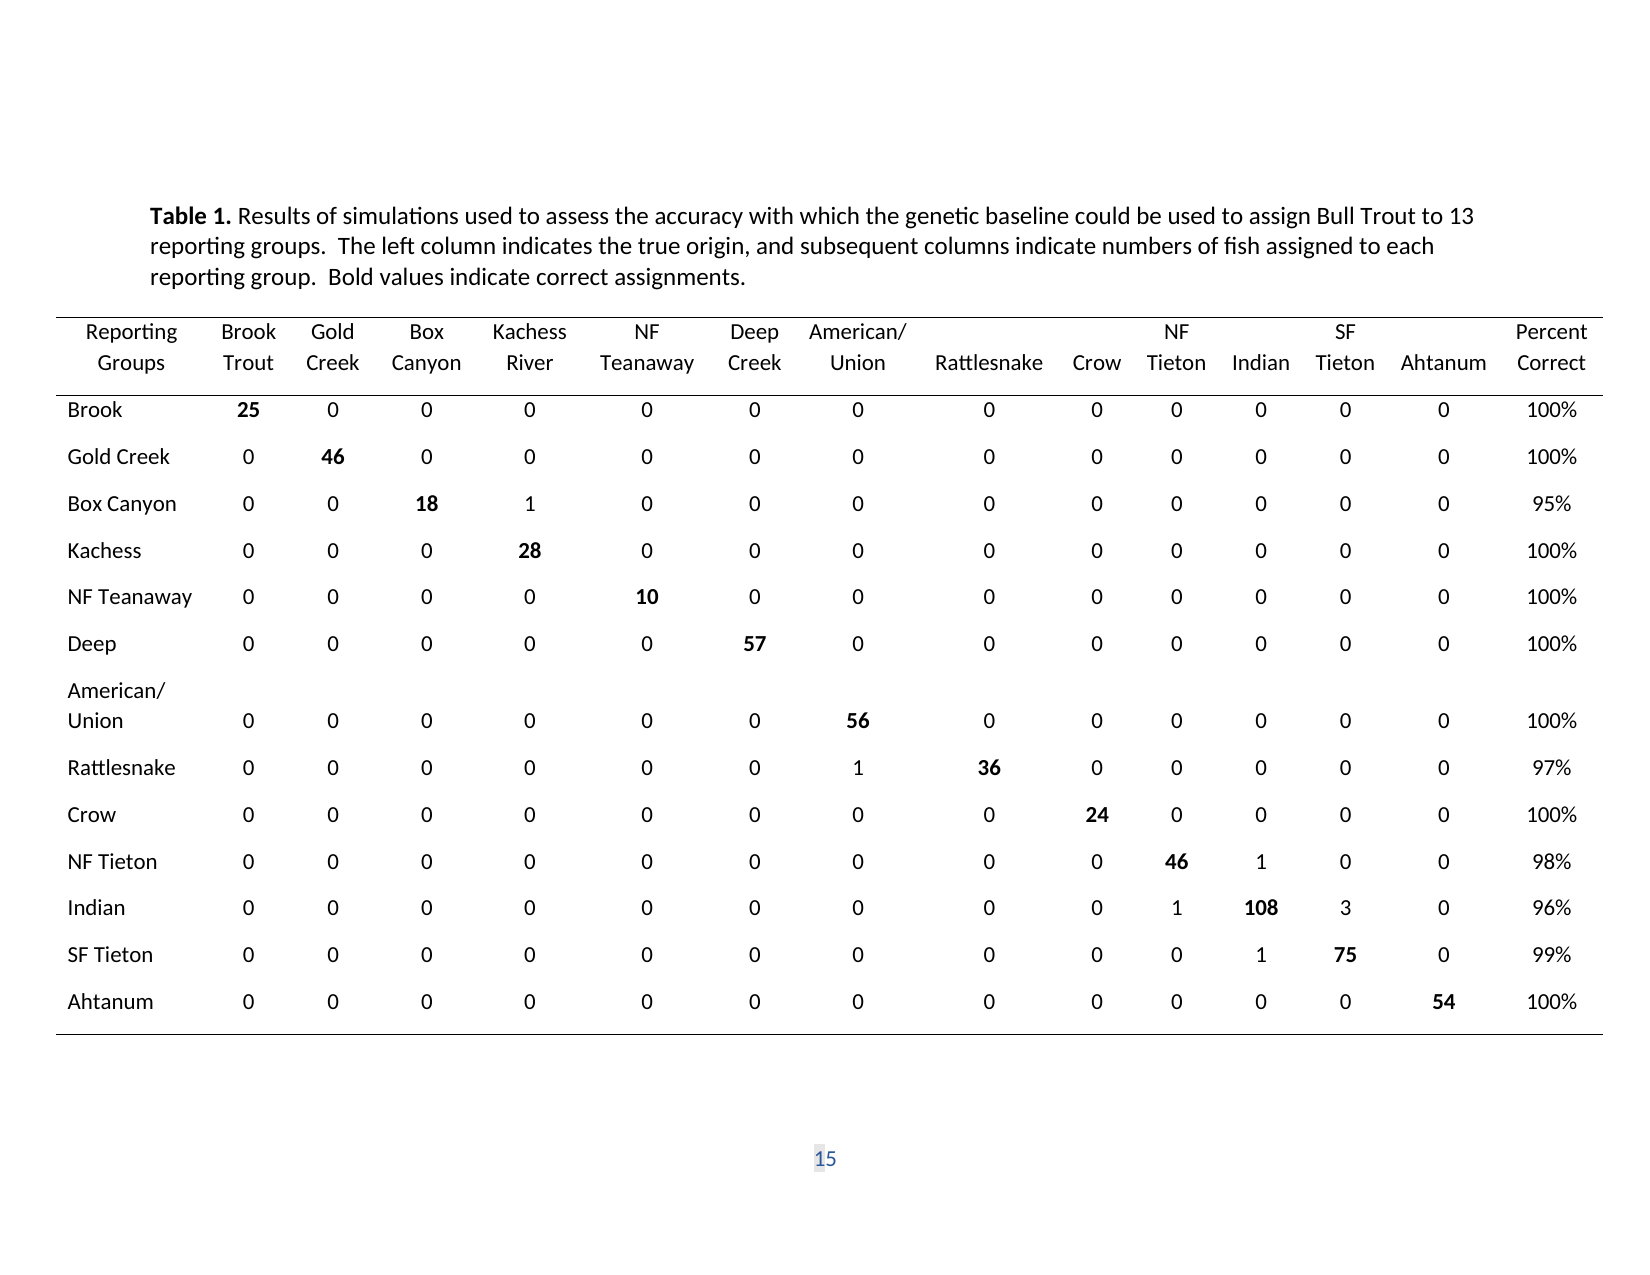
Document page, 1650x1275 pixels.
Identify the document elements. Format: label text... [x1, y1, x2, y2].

table_cell 0 [206, 940, 291, 987]
table_cell 0 [713, 442, 797, 489]
table_header Crow [1059, 318, 1134, 394]
table_cell 0 [1219, 396, 1303, 442]
table_cell Deep [56, 630, 206, 676]
table_cell 96% [1500, 894, 1603, 940]
table_cell 46 [1134, 847, 1219, 893]
table_cell 0 [1134, 489, 1219, 536]
table_cell 0 [1219, 583, 1303, 629]
table_cell 97% [1500, 753, 1603, 800]
table_cell 0 [375, 753, 478, 800]
table_cell 0 [478, 396, 581, 442]
table_cell 0 [581, 536, 712, 583]
table_cell 1 [797, 753, 919, 800]
table_cell 0 [1059, 442, 1134, 489]
table_header Indian [1219, 318, 1303, 394]
table_cell 75 [1303, 940, 1387, 987]
table_header Reporting Groups [56, 318, 206, 394]
table_cell 0 [375, 536, 478, 583]
table_cell 0 [478, 894, 581, 940]
table_cell 100% [1500, 442, 1603, 489]
table_cell Kachess [56, 536, 206, 583]
table_cell 0 [206, 536, 291, 583]
table_cell 1 [1219, 940, 1303, 987]
table_cell 0 [478, 753, 581, 800]
table_cell Box Canyon [56, 489, 206, 536]
table_cell 0 [1303, 800, 1387, 847]
table_cell 0 [1059, 396, 1134, 442]
table_cell 0 [919, 676, 1059, 753]
table_cell 0 [713, 987, 797, 1034]
table_cell 0 [291, 396, 375, 442]
table_cell 0 [206, 676, 291, 753]
table_cell 0 [797, 800, 919, 847]
table_cell 24 [1059, 800, 1134, 847]
table_cell 0 [713, 396, 797, 442]
table_cell 0 [919, 442, 1059, 489]
table_cell 0 [375, 630, 478, 676]
table_cell 0 [713, 583, 797, 629]
table_header Deep Creek [713, 318, 797, 394]
table_cell 100% [1500, 536, 1603, 583]
table_cell 0 [478, 940, 581, 987]
table_cell 0 [797, 847, 919, 893]
table_cell 0 [797, 489, 919, 536]
table_cell 0 [581, 940, 712, 987]
table_cell 0 [919, 987, 1059, 1034]
table_cell 0 [1388, 536, 1500, 583]
table_cell 0 [581, 847, 712, 893]
table_cell 46 [291, 442, 375, 489]
table_cell 0 [919, 894, 1059, 940]
table_cell 0 [1303, 987, 1387, 1034]
table_header SF Tieton [1303, 318, 1387, 394]
table_cell 100% [1500, 396, 1603, 442]
table_header Kachess River [478, 318, 581, 394]
table_cell 0 [1059, 753, 1134, 800]
table_cell 0 [1388, 396, 1500, 442]
table_cell 0 [1388, 847, 1500, 893]
table_cell 0 [1219, 753, 1303, 800]
table_cell 0 [1303, 536, 1387, 583]
table_cell 0 [713, 489, 797, 536]
table_cell 0 [206, 800, 291, 847]
table_cell 0 [375, 676, 478, 753]
table_cell 0 [581, 753, 712, 800]
table_cell Brook [56, 396, 206, 442]
table_cell 0 [713, 800, 797, 847]
table_cell 0 [797, 630, 919, 676]
table_cell 0 [291, 987, 375, 1034]
table_cell 0 [581, 894, 712, 940]
table_cell 100% [1500, 630, 1603, 676]
table_cell 0 [1059, 987, 1134, 1034]
table_cell 0 [206, 753, 291, 800]
table_cell 0 [1388, 630, 1500, 676]
table_cell 0 [291, 753, 375, 800]
table_cell 0 [206, 894, 291, 940]
table_cell 0 [797, 536, 919, 583]
table_cell 0 [919, 847, 1059, 893]
table_cell 0 [375, 894, 478, 940]
table_cell 57 [713, 630, 797, 676]
table_cell 0 [581, 489, 712, 536]
table_cell SF Tieton [56, 940, 206, 987]
table_cell Rattlesnake [56, 753, 206, 800]
table_cell 0 [581, 987, 712, 1034]
table_cell 100% [1500, 676, 1603, 753]
table_cell 0 [1303, 676, 1387, 753]
table_cell 0 [919, 396, 1059, 442]
table_cell 0 [797, 940, 919, 987]
table_cell 0 [478, 442, 581, 489]
table_cell Ahtanum [56, 987, 206, 1034]
table_cell 0 [919, 583, 1059, 629]
table_cell 54 [1388, 987, 1500, 1034]
table_cell 0 [1219, 630, 1303, 676]
table_cell 0 [1059, 894, 1134, 940]
table_cell 0 [478, 800, 581, 847]
table_cell 0 [206, 489, 291, 536]
table_cell 0 [1219, 536, 1303, 583]
table_cell 0 [1219, 489, 1303, 536]
table_cell 0 [919, 630, 1059, 676]
table_cell 0 [1134, 630, 1219, 676]
table_cell 0 [1059, 536, 1134, 583]
table_cell Indian [56, 894, 206, 940]
table_cell 0 [375, 987, 478, 1034]
table_header Brook Trout [206, 318, 291, 394]
table_cell 0 [1388, 442, 1500, 489]
table_cell 0 [1388, 940, 1500, 987]
table_cell 0 [1134, 536, 1219, 583]
table_cell 0 [206, 630, 291, 676]
table_cell 0 [797, 396, 919, 442]
table_cell 0 [375, 800, 478, 847]
table_header American/ Union [797, 318, 919, 394]
table_cell American/ Union [56, 676, 206, 753]
table_cell 0 [478, 630, 581, 676]
table_cell 0 [291, 800, 375, 847]
table_cell 0 [375, 583, 478, 629]
table_cell 0 [713, 536, 797, 583]
table_cell 1 [1219, 847, 1303, 893]
table_cell 0 [1303, 630, 1387, 676]
table_cell 0 [291, 676, 375, 753]
table_cell 0 [1388, 800, 1500, 847]
table_cell 0 [291, 847, 375, 893]
table_cell 0 [1219, 987, 1303, 1034]
table_header Gold Creek [291, 318, 375, 394]
table_cell 0 [713, 847, 797, 893]
table_cell 0 [1219, 442, 1303, 489]
table_cell 0 [1134, 676, 1219, 753]
table_cell 56 [797, 676, 919, 753]
table_cell 0 [919, 940, 1059, 987]
table_cell 0 [713, 894, 797, 940]
table_cell 0 [1303, 847, 1387, 893]
table_cell 0 [797, 583, 919, 629]
table_cell 0 [581, 396, 712, 442]
table_header NF Tieton [1134, 318, 1219, 394]
table_cell 0 [1388, 894, 1500, 940]
table_cell 0 [797, 894, 919, 940]
table_cell 36 [919, 753, 1059, 800]
table_cell 0 [713, 676, 797, 753]
table_cell 100% [1500, 800, 1603, 847]
table_cell 0 [375, 442, 478, 489]
table_header NF Teanaway [581, 318, 712, 394]
table_cell 0 [1134, 583, 1219, 629]
table_header Box Canyon [375, 318, 478, 394]
table_cell 98% [1500, 847, 1603, 893]
table_cell 0 [1303, 489, 1387, 536]
table_cell 0 [291, 536, 375, 583]
table_cell 0 [581, 800, 712, 847]
text Table 1. Results of simulations used to assess the accuracy with which the genetic baseline could be used to assign Bull Trout to 13 reporting groups. The left column indicates the true origin, and subsequent columns indicate numbers of fish assigned to each reporting group. Bold values indicate correct assignments. [150, 200, 1500, 292]
table_cell 0 [797, 442, 919, 489]
table_cell 0 [206, 847, 291, 893]
table_cell 0 [478, 987, 581, 1034]
table_header Ahtanum [1388, 318, 1500, 394]
table_cell 0 [1303, 442, 1387, 489]
table_cell 0 [291, 489, 375, 536]
table_cell 10 [581, 583, 712, 629]
table_cell 0 [1388, 753, 1500, 800]
table_cell 0 [375, 396, 478, 442]
table_cell 0 [478, 847, 581, 893]
table_cell 0 [375, 847, 478, 893]
table_cell 0 [375, 940, 478, 987]
table_cell 18 [375, 489, 478, 536]
table_cell 0 [1059, 847, 1134, 893]
table_cell 0 [713, 940, 797, 987]
table_cell 0 [1388, 489, 1500, 536]
table_cell 1 [1134, 894, 1219, 940]
table_cell NF Teanaway [56, 583, 206, 629]
table_cell 0 [1219, 676, 1303, 753]
table_cell 0 [919, 489, 1059, 536]
table_cell 0 [1388, 583, 1500, 629]
table_cell 0 [1134, 987, 1219, 1034]
table_header Percent Correct [1500, 318, 1603, 394]
table_cell 0 [1059, 583, 1134, 629]
table_cell 0 [1134, 940, 1219, 987]
table_cell 0 [1303, 583, 1387, 629]
table_cell 0 [1219, 800, 1303, 847]
table_cell 28 [478, 536, 581, 583]
table_cell 0 [919, 536, 1059, 583]
table_cell 0 [1134, 800, 1219, 847]
table_cell NF Tieton [56, 847, 206, 893]
table_cell Crow [56, 800, 206, 847]
table_cell 1 [478, 489, 581, 536]
table_cell 0 [291, 940, 375, 987]
table_cell 0 [291, 894, 375, 940]
table_cell 100% [1500, 583, 1603, 629]
table_cell 0 [206, 442, 291, 489]
table_cell 0 [478, 583, 581, 629]
table_cell 25 [206, 396, 291, 442]
table_cell 108 [1219, 894, 1303, 940]
table_cell 0 [478, 676, 581, 753]
table_cell 95% [1500, 489, 1603, 536]
table_cell 0 [1303, 396, 1387, 442]
table_cell 0 [1303, 753, 1387, 800]
table_cell Gold Creek [56, 442, 206, 489]
table_cell 0 [581, 676, 712, 753]
table_cell 0 [1134, 442, 1219, 489]
table_cell 0 [1059, 940, 1134, 987]
table_cell 0 [1134, 753, 1219, 800]
table_cell 99% [1500, 940, 1603, 987]
table_cell 0 [206, 987, 291, 1034]
table_cell 3 [1303, 894, 1387, 940]
table_cell 0 [919, 800, 1059, 847]
table_header Rattlesnake [919, 318, 1059, 394]
table_cell 0 [581, 442, 712, 489]
table_cell 0 [291, 630, 375, 676]
table_cell 0 [206, 583, 291, 629]
table_cell 0 [1059, 676, 1134, 753]
table_cell 0 [1388, 676, 1500, 753]
table_cell 0 [1059, 630, 1134, 676]
table_cell 100% [1500, 987, 1603, 1034]
table_cell 0 [797, 987, 919, 1034]
table_cell 0 [713, 753, 797, 800]
table_cell 0 [1134, 396, 1219, 442]
table_cell 0 [291, 583, 375, 629]
table_cell 0 [1059, 489, 1134, 536]
table_cell 0 [581, 630, 712, 676]
